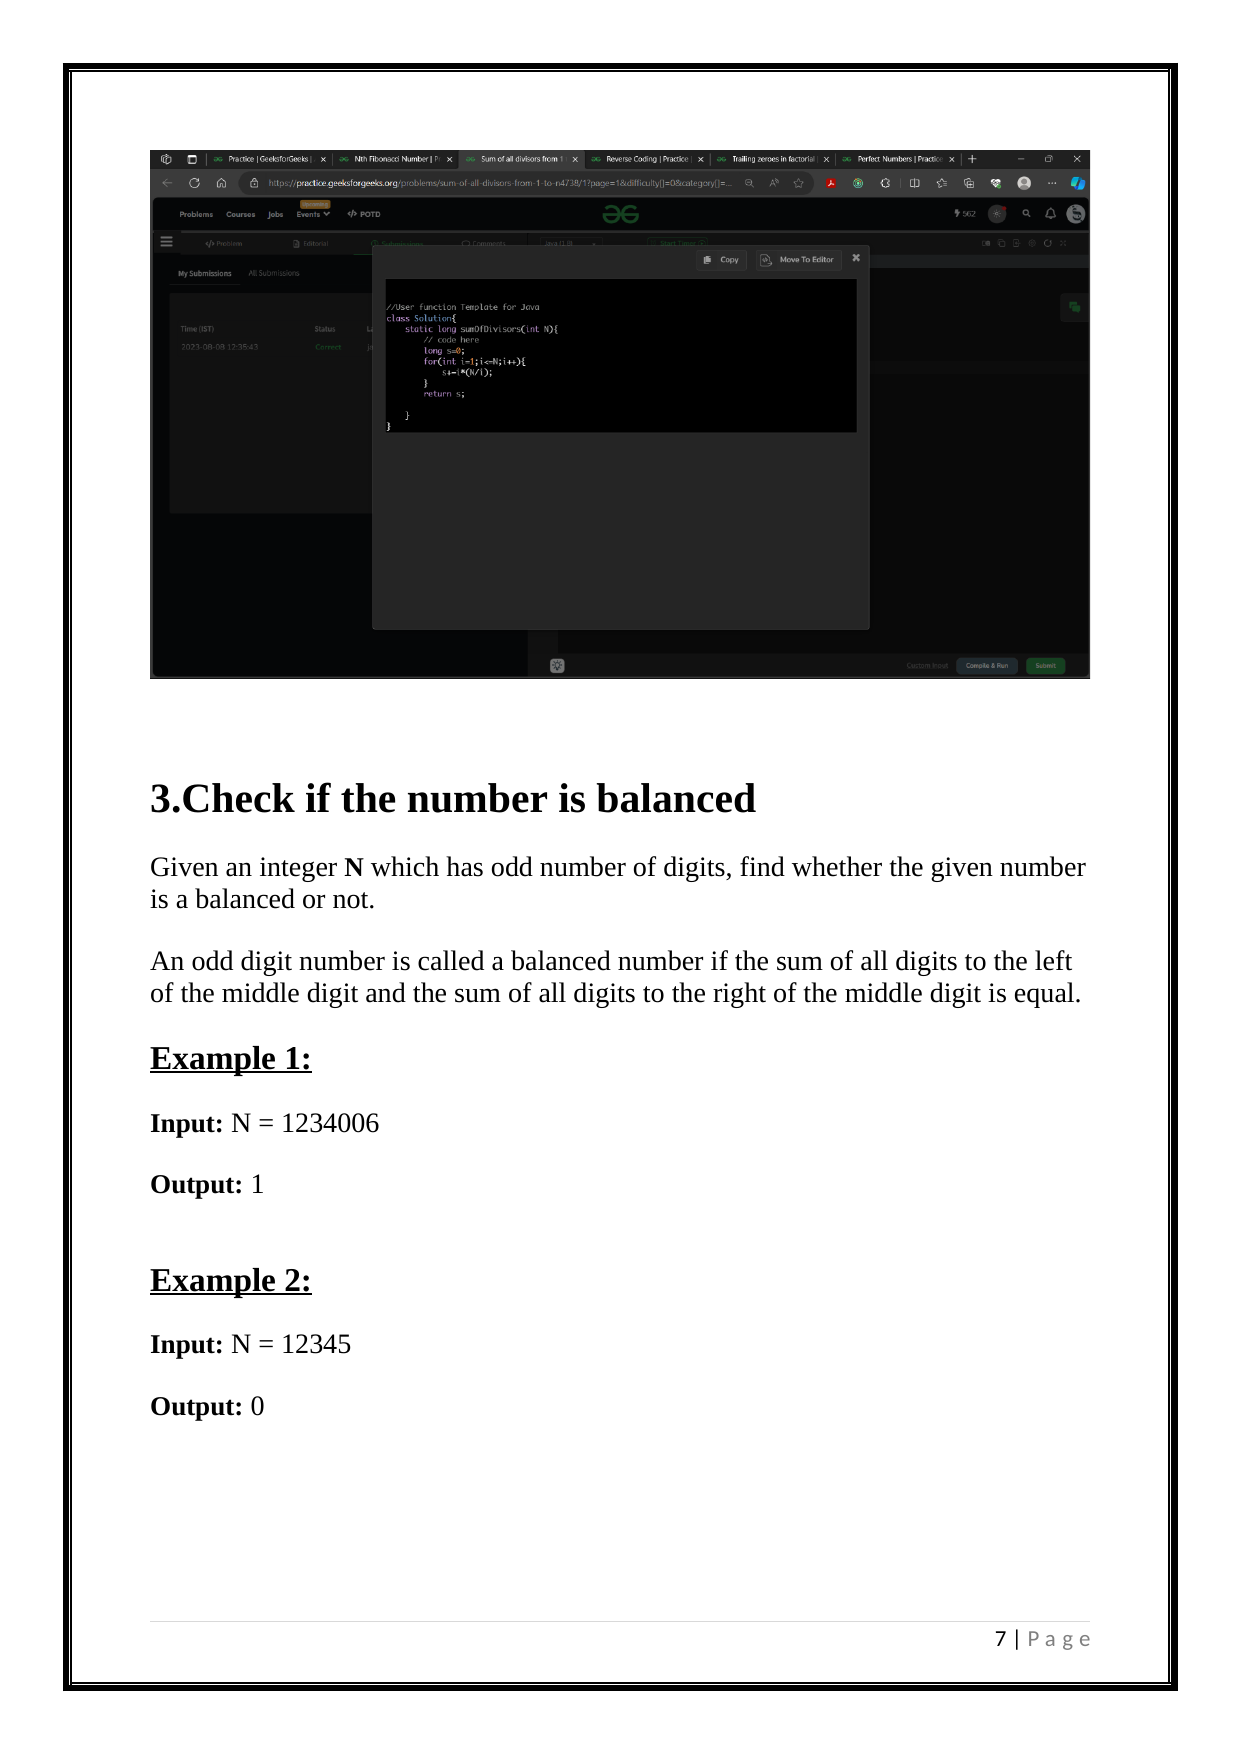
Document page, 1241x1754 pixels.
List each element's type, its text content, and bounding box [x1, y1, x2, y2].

subtitle Input: N = 12345 [150, 1327, 1090, 1360]
subtitle An odd digit number is called a balanced number if the sum of all digits to the left of the middle digit and the sum of all digits to the right of the middle digit is equal. [150, 944, 1090, 1009]
subtitle Output: 1 [150, 1167, 1090, 1199]
subtitle Example 2: [150, 1229, 1090, 1298]
subtitle Input: N = 1234006 [150, 1106, 1090, 1138]
subtitle Given an integer N which has odd number of digits, find whether the given number is a balanced or not. [150, 850, 1090, 915]
subtitle 3.Check if the number is balanced [150, 773, 1090, 821]
subtitle Example 1:1: [150, 1038, 1090, 1076]
picture [150, 150, 1091, 679]
subtitle Output: 0 [150, 1389, 1090, 1421]
